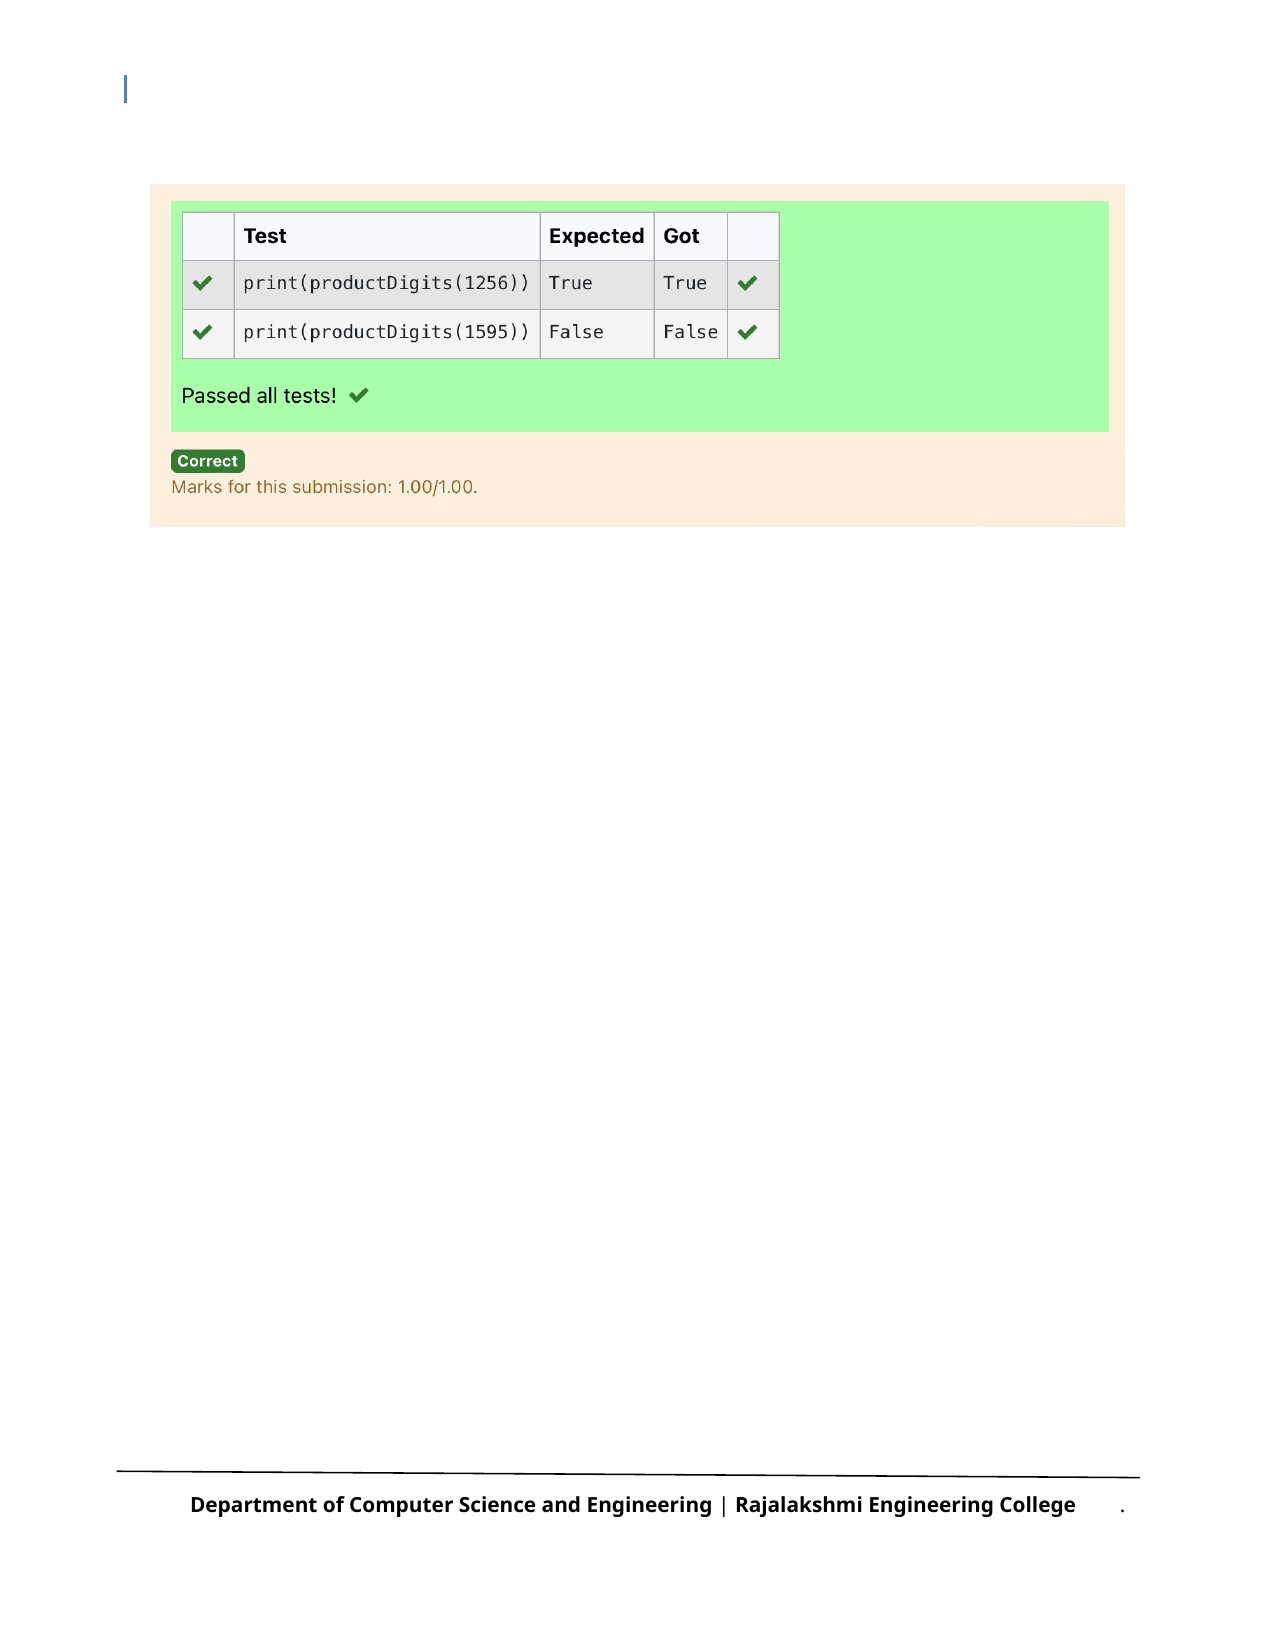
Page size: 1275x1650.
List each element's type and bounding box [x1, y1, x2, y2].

picture [150, 179, 1125, 527]
